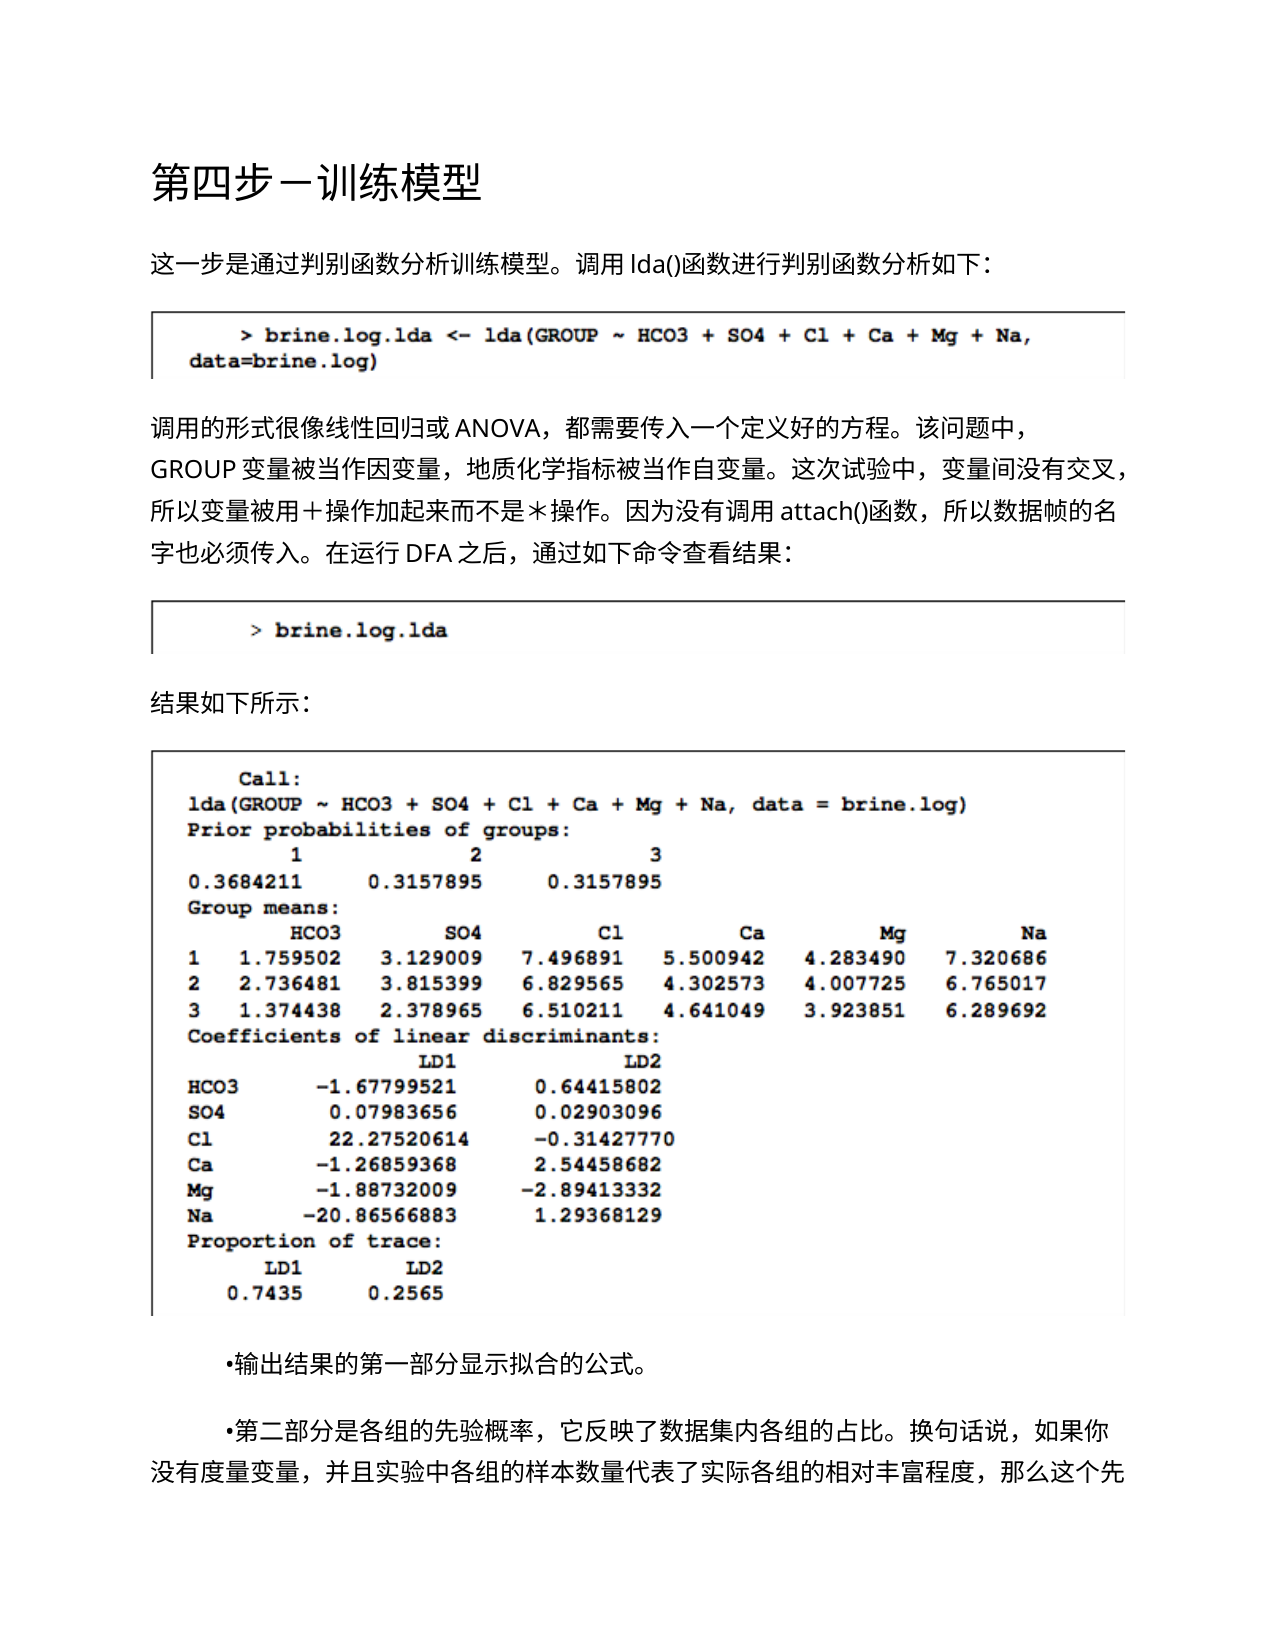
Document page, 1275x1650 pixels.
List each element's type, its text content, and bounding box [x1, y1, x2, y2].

picture [150, 311, 1125, 379]
text 结果如下所示： [150, 683, 1125, 719]
picture [150, 750, 1125, 1316]
picture [150, 600, 1125, 654]
text 这一步是通过判别函数分析训练模型。调用lda()函数进行判别函数分析如下： [150, 244, 1125, 281]
text •输出结果的第一部分显示拟合的公式。 [150, 1344, 1125, 1381]
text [150, 1411, 1125, 1489]
text 调用的形式很像线性回归或ANOVA，都需要传入一个定义好的方程。该问题中，GROUP变量被当作因变量，地质化学指标被当作自变量。这次试验中，变量间没有交叉，所以变量被用＋操作加起来而不是＊操作。因为没有调用attach()函数，所以数据帧的名字也必须传入。在运行DFA之后，通过如下命令查看结果： [150, 408, 1125, 569]
text 第四步－训练模型 [150, 150, 1125, 210]
